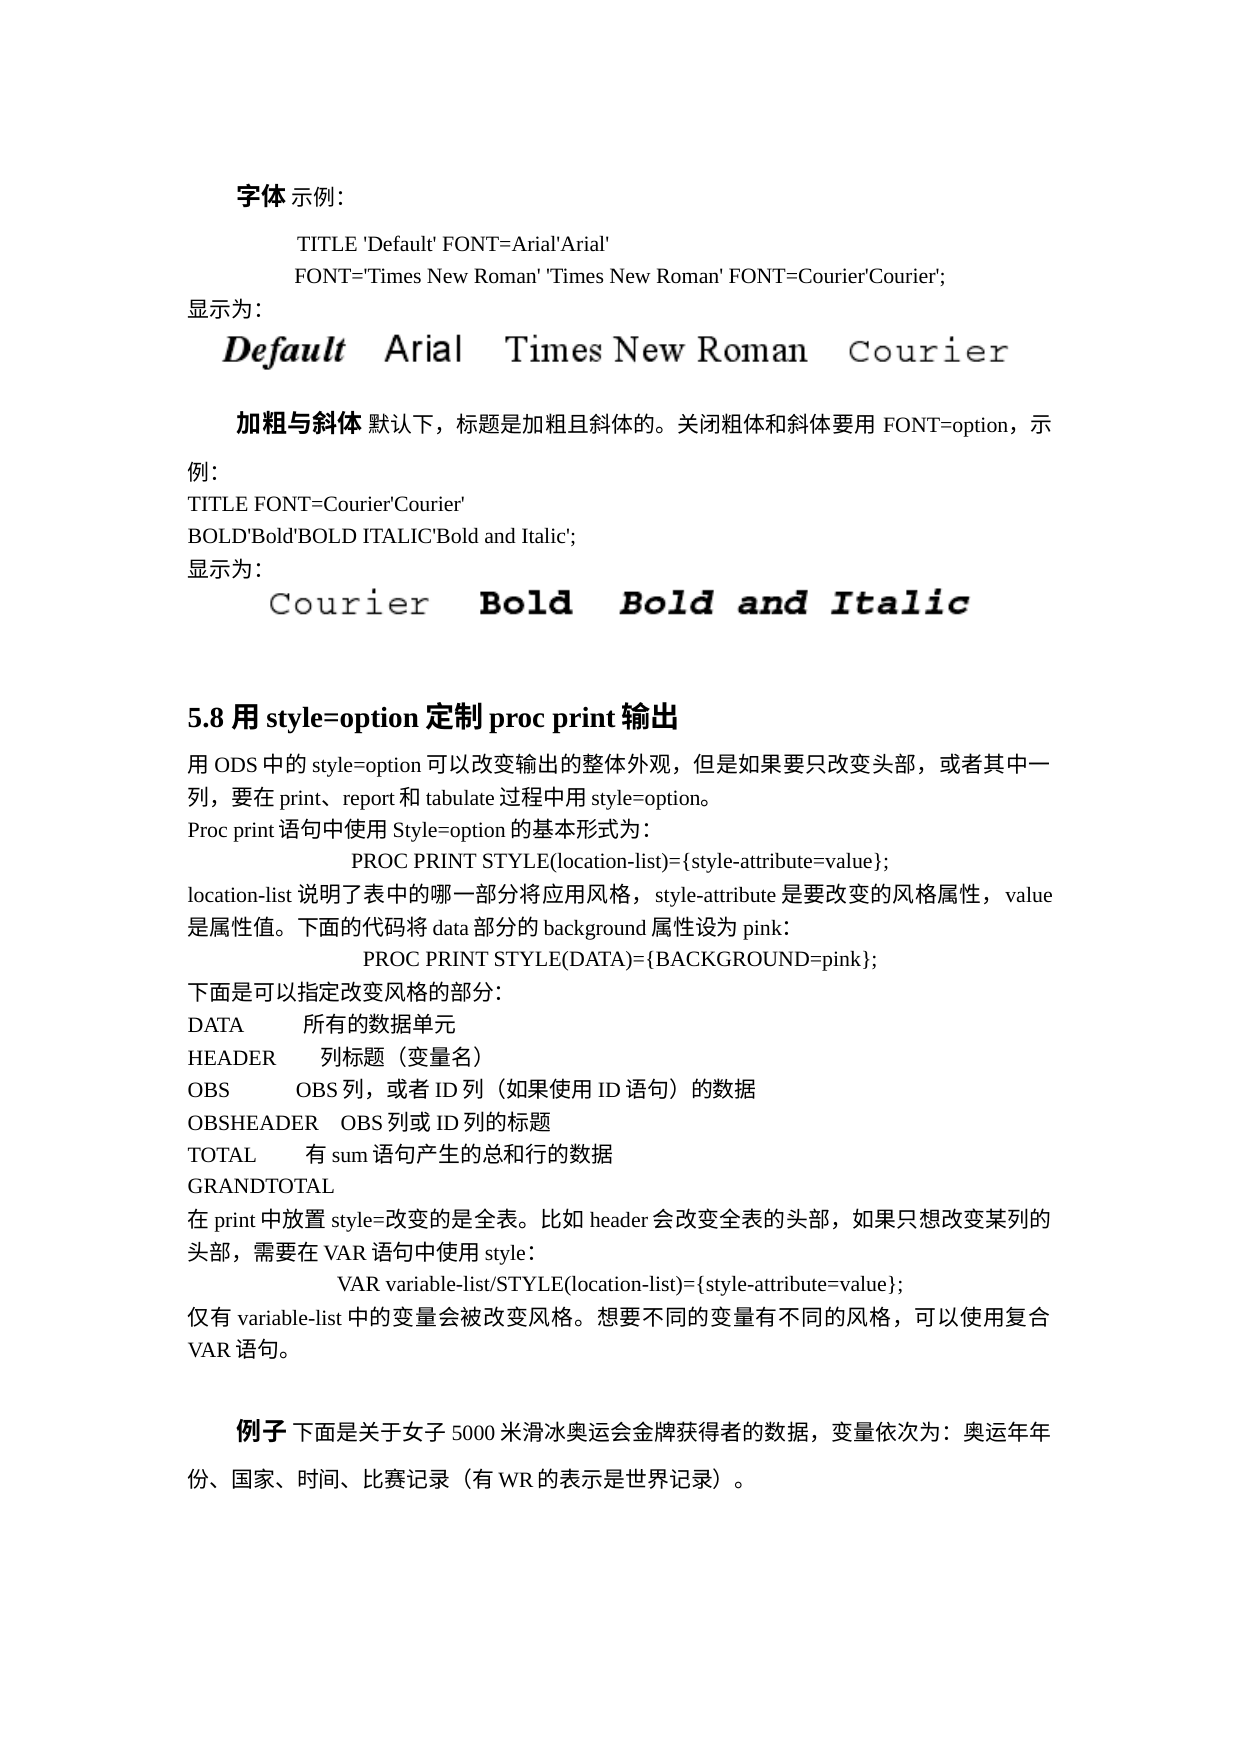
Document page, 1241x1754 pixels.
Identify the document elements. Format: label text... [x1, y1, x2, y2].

text BOLD'Bold'BOLD ITALIC'Bold and Italic'; [187, 519, 1053, 552]
text OBSHEADER OBS列或ID列的标题 [187, 1104, 1053, 1137]
text 例子 下面是关于女子5000米滑冰奥运会金牌获得者的数据，变量依次为：奥运年年份、国家、时间、比赛记录（有WR的表示是世界记录）。 [187, 1397, 1053, 1494]
text TITLE 'Default' FONT=Arial'Arial' [187, 227, 1053, 259]
text VAR variable-list/STYLE(location-list)={style-attribute=value}; [187, 1267, 1053, 1299]
text DATA 所有的数据单元 [187, 1007, 1053, 1039]
text location-list说明了表中的哪一部分将应用风格，style-attribute是要改变的风格属性，value是属性值。下面的代码将data部分的background属性设为pink： [187, 877, 1053, 942]
text 在print中放置style=改变的是全表。比如header会改变全表的头部，如果只想改变某列的头部，需要在VAR语句中使用style： [187, 1202, 1053, 1267]
text PROC PRINT STYLE(location-list)={style-attribute=value}; [187, 844, 1053, 877]
text 字体 示例： [187, 162, 1053, 227]
text 用ODS中的style=option可以改变输出的整体外观，但是如果要只改变头部，或者其中一列，要在print、report和tabulate过程中用style=option。 [187, 747, 1053, 812]
text Proc print语句中使用Style=option的基本形式为： [187, 812, 1053, 844]
text FONT='Times New Roman' 'Times New Roman' FONT=Courier'Courier'; [187, 259, 1053, 292]
subtitle 5.8 用style=option定制proc print输出 [187, 682, 1053, 747]
text 显示为： [187, 552, 1053, 584]
text PROC PRINT STYLE(DATA)={BACKGROUND=pink}; [187, 942, 1053, 974]
text HEADER 列标题（变量名） [187, 1039, 1053, 1072]
picture [267, 584, 974, 632]
text 加粗与斜体 默认下，标题是加粗且斜体的。关闭粗体和斜体要用FONT=option，示例： [187, 389, 1053, 487]
text TOTAL 有sum语句产生的总和行的数据 [187, 1137, 1053, 1169]
text 下面是可以指定改变风格的部分： [187, 974, 1053, 1007]
text GRANDTOTAL [187, 1169, 1053, 1202]
text 仅有variable-list中的变量会被改变风格。想要不同的变量有不同的风格，可以使用复合VAR语句。 [187, 1299, 1053, 1364]
text TITLE FONT=Courier'Courier' [187, 487, 1053, 519]
text 显示为： [187, 292, 1053, 324]
picture [213, 324, 1027, 381]
text OBS OBS列，或者ID列（如果使用ID语句）的数据 [187, 1072, 1053, 1104]
